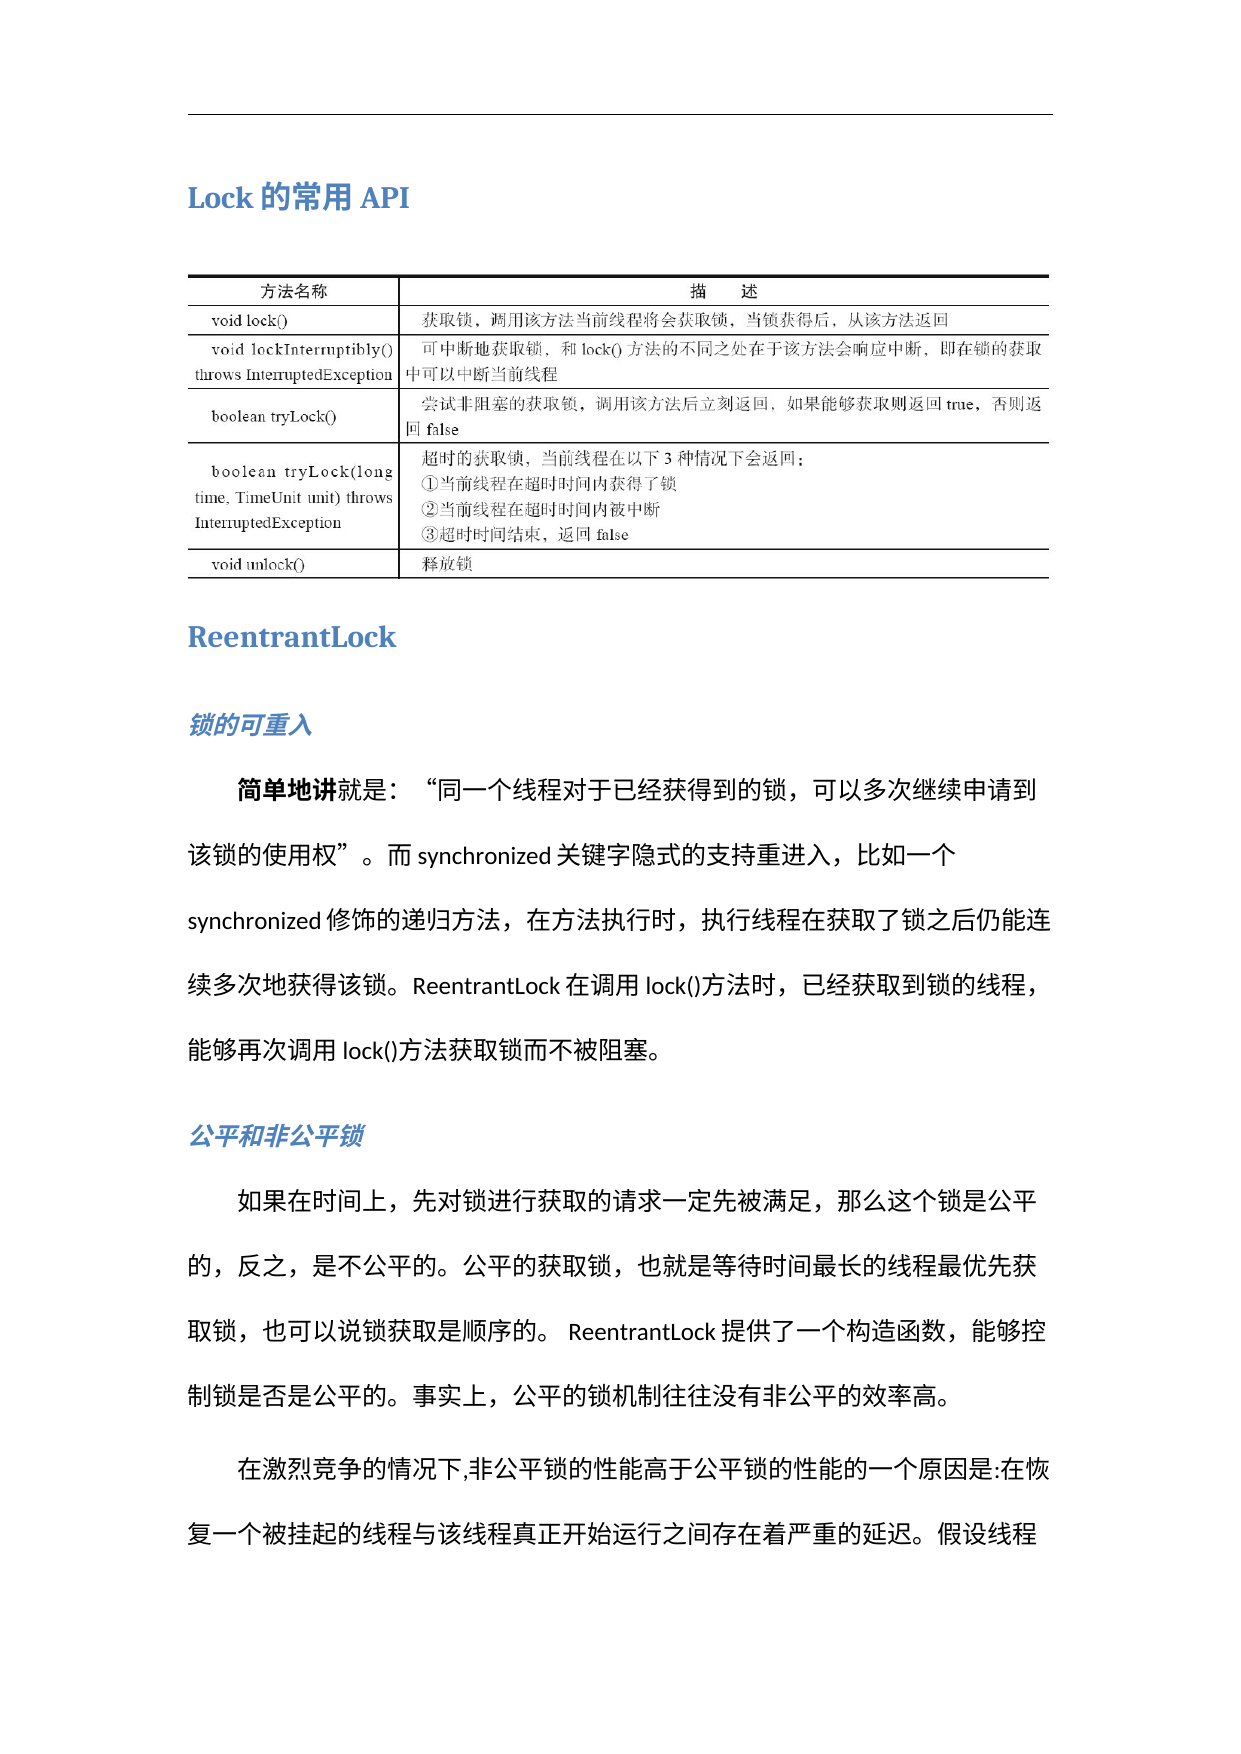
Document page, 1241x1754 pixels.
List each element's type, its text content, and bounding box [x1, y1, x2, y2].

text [187, 1435, 1053, 1565]
subtitle 锁的可重入 [187, 691, 1053, 756]
subtitle Lock的常用API [187, 162, 1053, 227]
subtitle 公平和非公平锁 [187, 1102, 1053, 1167]
text 如果在时间上，先对锁进行获取的请求一定先被满足，那么这个锁是公平的，反之，是不公平的。公平的获取锁，也就是等待时间最长的线程最优先获取锁，也可以说锁获取是顺序的。 ReentrantLock提供了一个构造函数，能够控制锁是否是公平的。事实上，公平的锁机制往往没有非公平的效率高。 [187, 1167, 1053, 1427]
text 简单地讲就是：“同一个线程对于已经获得到的锁，可以多次继续申请到该锁的使用权”。而synchronized关键字隐式的支持重进入，比如一个synchronized修饰的递归方法，在方法执行时，执行线程在获取了锁之后仍能连续多次地获得该锁。ReentrantLock在调用lock()方法时，已经获取到锁的线程，能够再次调用lock()方法获取锁而不被阻塞。 [187, 756, 1053, 1081]
picture [187, 265, 1053, 579]
subtitle ReentrantLock [187, 605, 1053, 670]
